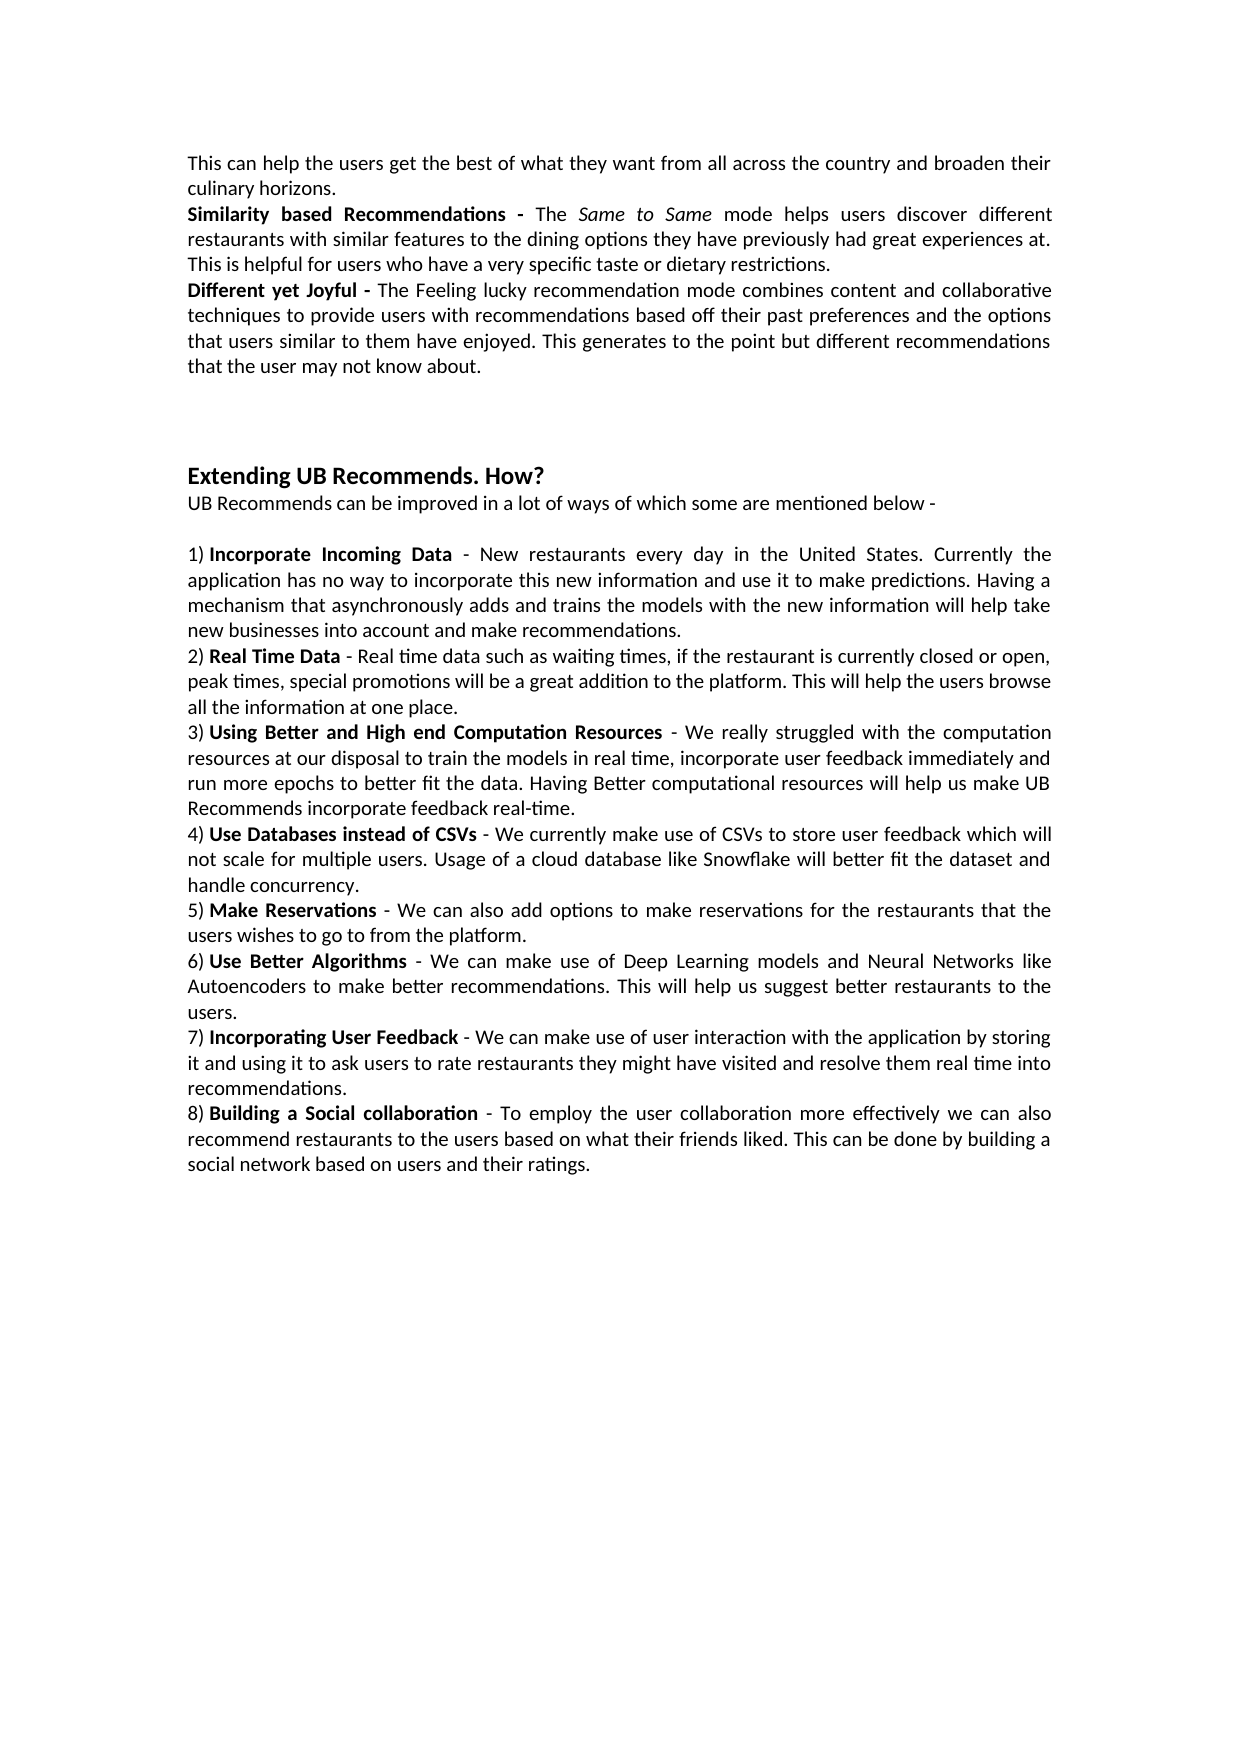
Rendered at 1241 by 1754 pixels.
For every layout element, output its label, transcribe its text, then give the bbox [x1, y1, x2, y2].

list Using Better and High end Computation Resources - We really struggled with the computation resources at our disposal to train the models in real time, incorporate user feedback immediately and run more epochs to better fit the data. Having Better computational resources will help us make UB Recommends incorporate feedback real-time. [187, 719, 1053, 821]
list Use Better Algorithms - We can make use of Deep Learning models and Neural Networks like Autoencoders to make better recommendations. This will help us suggest better restaurants to the users. [187, 948, 1053, 1024]
list Different yet Joyful - The Feeling lucky recommendation mode combines content and collaborative techniques to provide users with recommendations based off their past preferences and the options that users similar to them have enjoyed. This generates to the point but different recommendations that the user may not know about. [187, 277, 1053, 379]
list Incorporate Incoming Data - New restaurants every day in the United States. Currently the application has no way to incorporate this new information and use it to make predictions. Having a mechanism that asynchronously adds and trains the models with the new information will help take new businesses into account and make recommendations. [187, 541, 1053, 643]
list Use Databases instead of CSVs - We currently make use of CSVs to store user feedback which will not scale for multiple users. Usage of a cloud database like Snowflake will better fit the dataset and handle concurrency. [187, 821, 1053, 897]
list Incorporating User Feedback - We can make use of user interaction with the application by storing it and using it to ask users to rate restaurants they might have visited and resolve them real time into recommendations. [187, 1024, 1053, 1101]
list Extending UB Recommends. How? [187, 460, 1053, 491]
list Similarity based Recommendations - The Same to Same mode helps users discover different restaurants with similar features to the dining options they have previously had great experiences at. This is helpful for users who have a very specific taste or dietary restrictions. [187, 201, 1053, 277]
list Make Reservations - We can also add options to make reservations for the restaurants that the users wishes to go to from the platform. [187, 897, 1053, 948]
list Real Time Data - Real time data such as waiting times, if the restaurant is currently closed or open, peak times, special promotions will be a great addition to the platform. This will help the users browse all the information at one place. [187, 643, 1053, 719]
list Building a Social collaboration - To employ the user collaboration more effectively we can also recommend restaurants to the users based on what their friends liked. This can be done by building a social network based on users and their ratings. [187, 1101, 1053, 1177]
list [187, 150, 1053, 201]
list UB Recommends can be improved in a lot of ways of which some are mentioned below - [187, 491, 1053, 516]
